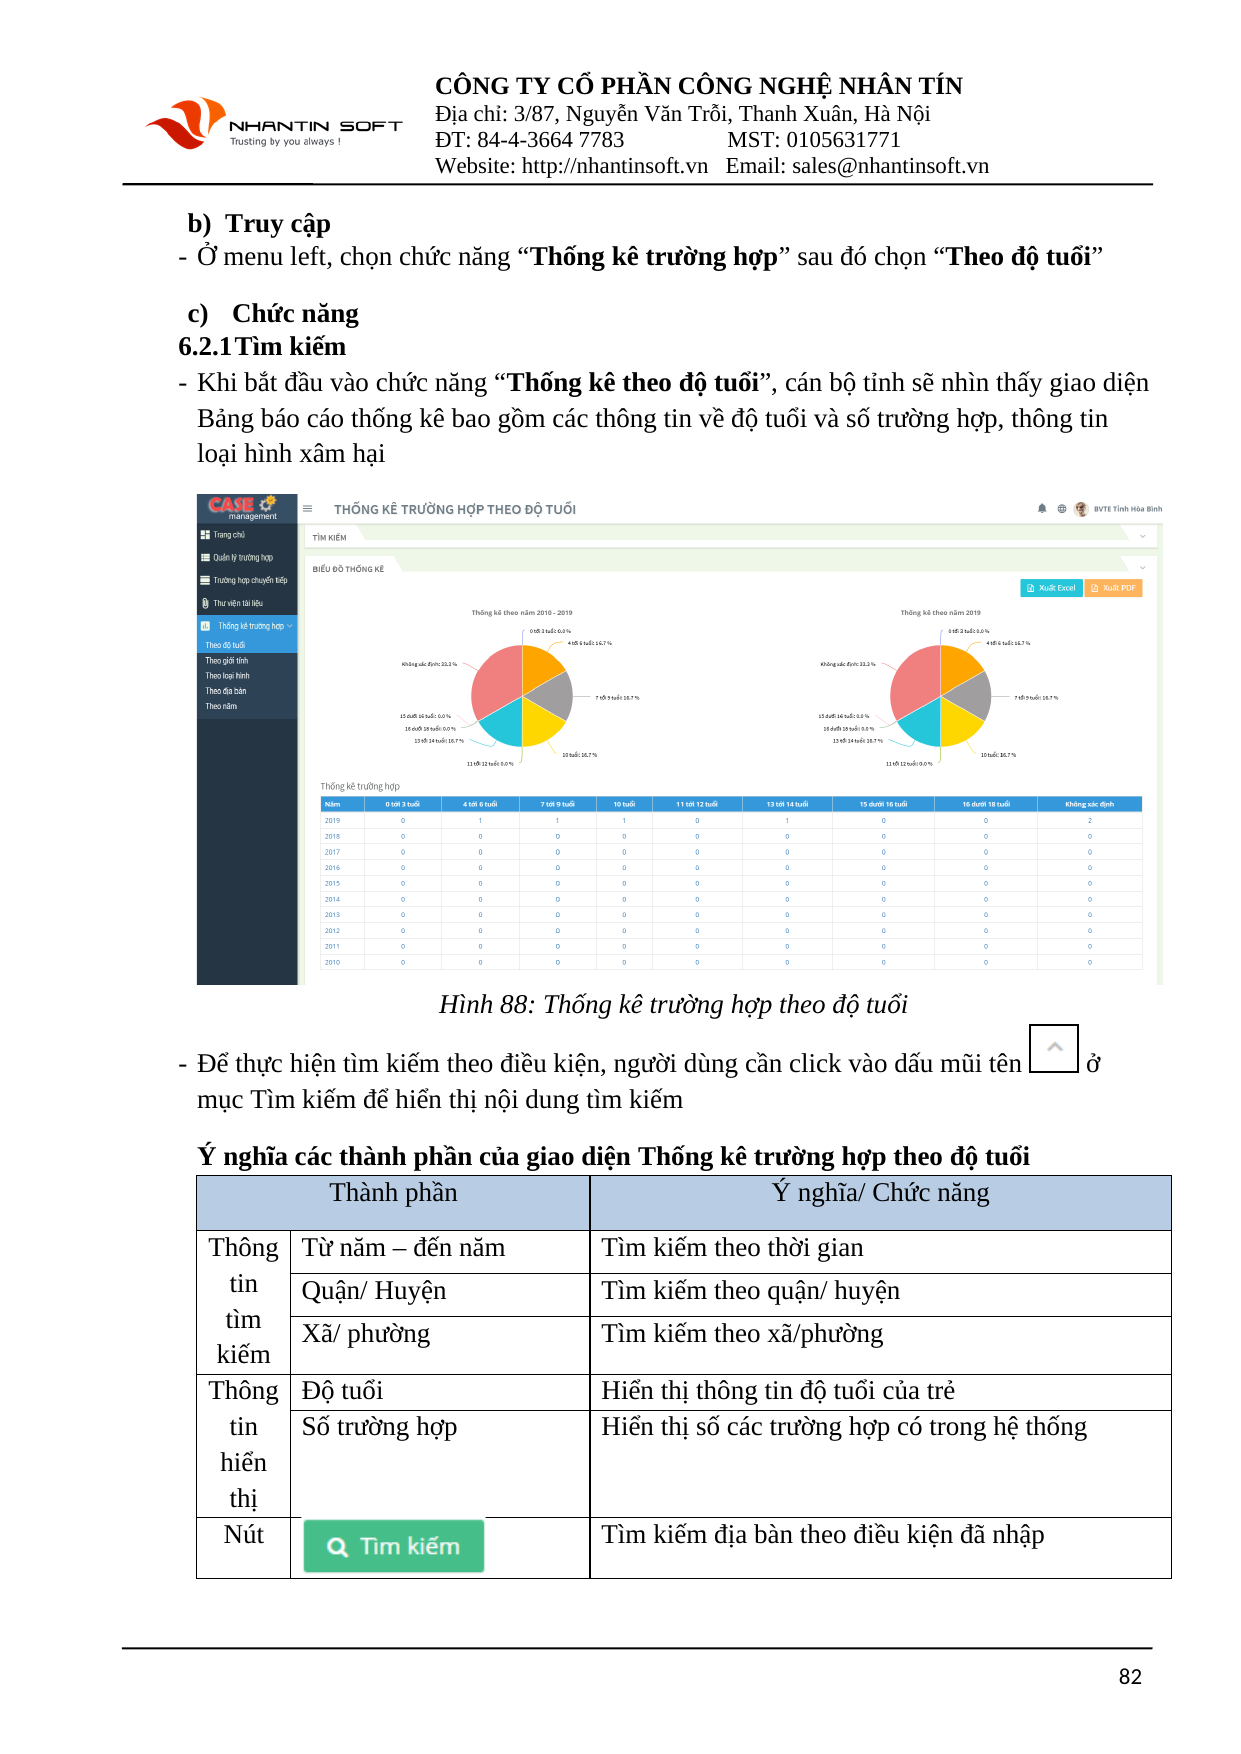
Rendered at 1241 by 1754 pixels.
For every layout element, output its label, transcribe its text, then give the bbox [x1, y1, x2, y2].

picture [301, 1517, 486, 1574]
table_cell Hiển thị thông tin độ tuổi của trẻ [591, 1375, 1171, 1409]
table_cell Thông tin tìm kiếm [197, 1231, 290, 1373]
subtitle Chức năng [187, 297, 1153, 328]
list Khi bắt đầu vào chức năng “Thống kê theo độ tuổi”, cán bộ tỉnh sẽ nhìn thấy giao diện Bảng báo cáo thống kê bao gồm các thông tin về độ tuổi và số trường hợp, thông tin loại hình xâm hại [178, 366, 1153, 469]
picture [196, 494, 1163, 985]
list Ở menu left, chọn chức năng “Thống kê trường hợp” sau đó chọn “Theo độ tuổi” [178, 240, 1153, 271]
table_cell Hiển thị số các trường hợp có trong hệ thống [591, 1411, 1171, 1517]
table_cell Thông tin hiển thị [197, 1375, 290, 1517]
table_header Ý nghĩa/ Chức năng [591, 1176, 1171, 1230]
table_cell Tìm kiếm theo thời gian [591, 1231, 1171, 1273]
picture [1031, 1026, 1077, 1071]
table_cell [291, 1518, 589, 1578]
list Để thực hiện tìm kiếm theo điều kiện, người dùng cần click vào dấu mũi tên ở mục Tìm kiếm để hiển thị nội dung tìm kiếm [178, 1024, 1153, 1114]
table_cell Tìm kiếm theo quận/ huyện [591, 1274, 1171, 1316]
table_cell Độ tuổi [291, 1375, 589, 1409]
table_header Thành phần [197, 1176, 589, 1230]
table_cell Nút chức năng [197, 1518, 290, 1578]
table_cell Tìm kiếm địa bàn theo điều kiện đã nhập [591, 1518, 1171, 1578]
subtitle Ý nghĩa các thành phần của giao diện Thống kê trường hợp theo độ tuổi [122, 1139, 1153, 1171]
table_cell Xã/ phường [291, 1317, 589, 1373]
picture [133, 70, 413, 176]
table_cell Từ năm – đến năm [291, 1231, 589, 1273]
subtitle Tìm kiếm [178, 330, 1153, 361]
table_cell Quận/ Huyện [291, 1274, 589, 1316]
subtitle Truy cập [187, 207, 1153, 238]
list Hình 88: Thống kê trường hợp theo độ tuổi [197, 988, 1153, 1019]
table_cell Số trường hợp [291, 1411, 589, 1517]
table_cell Tìm kiếm theo xã/phường [591, 1317, 1171, 1373]
